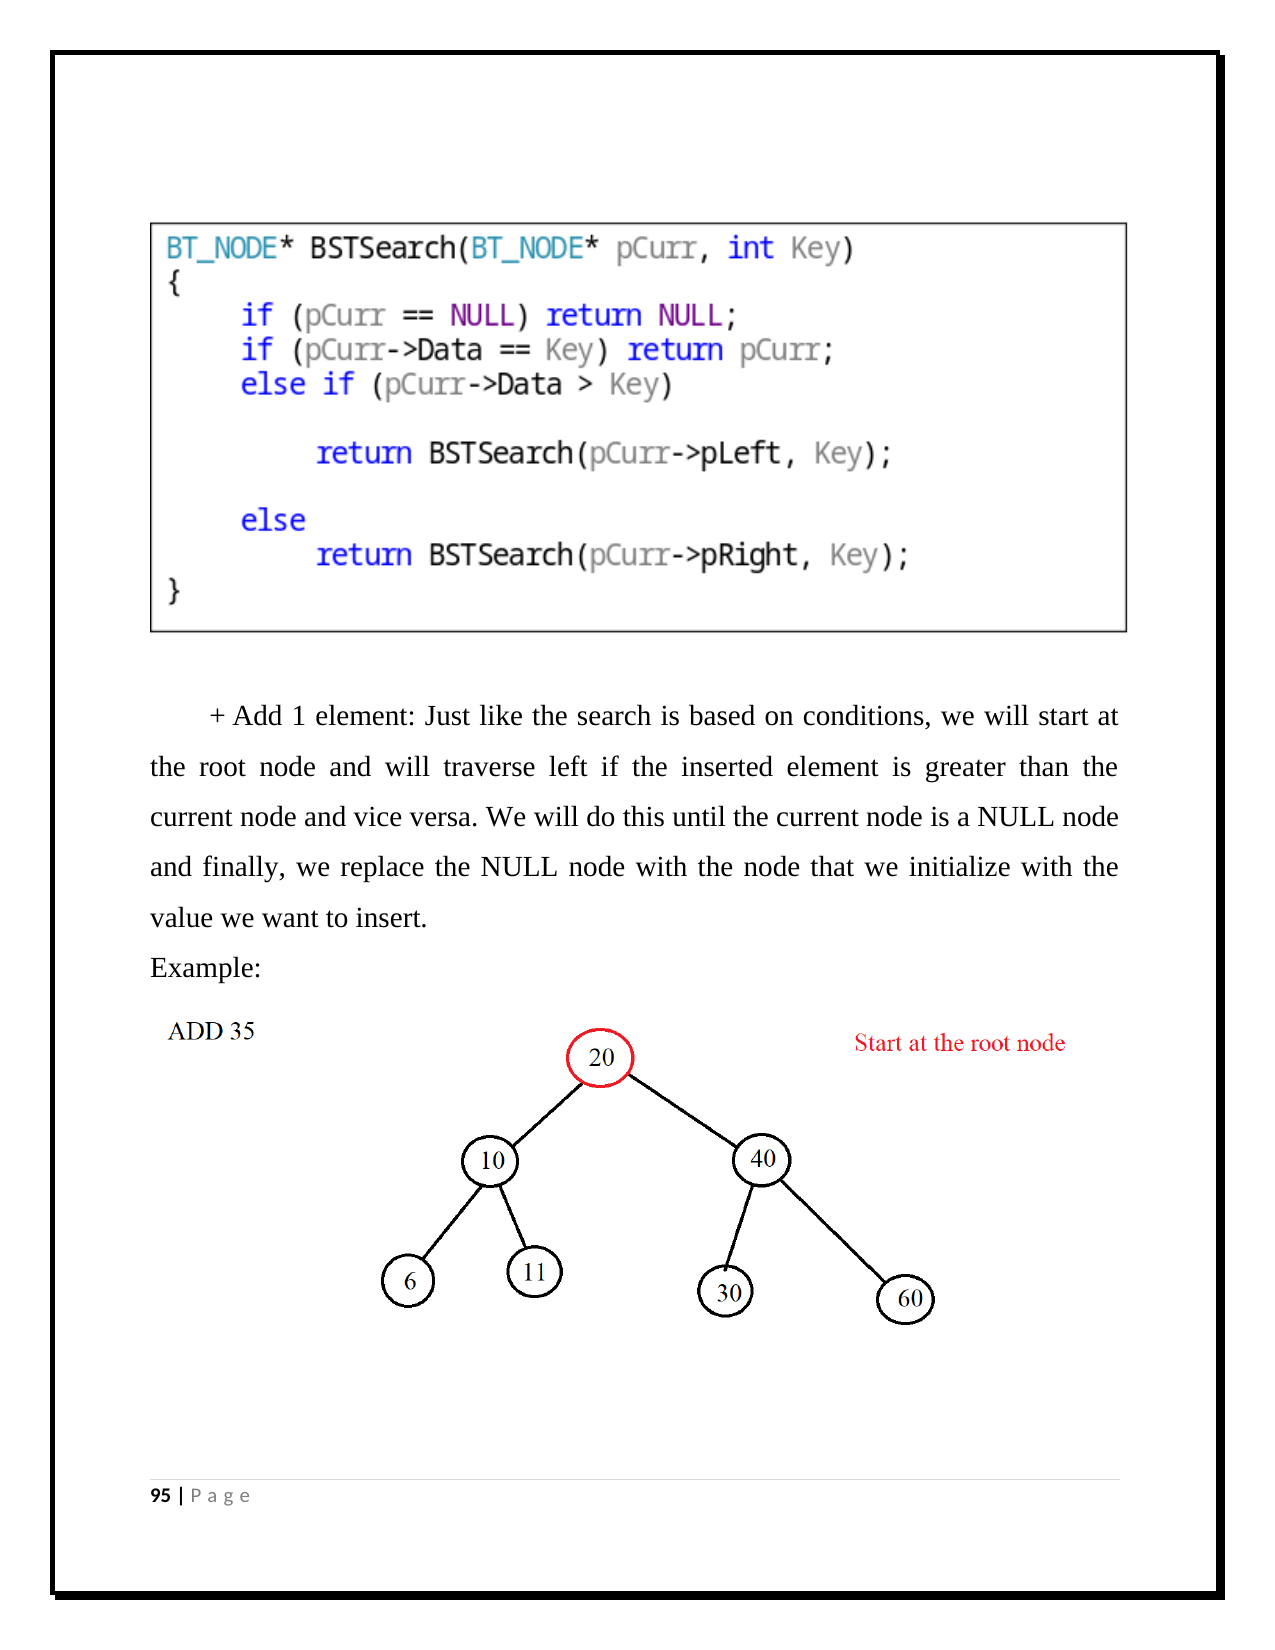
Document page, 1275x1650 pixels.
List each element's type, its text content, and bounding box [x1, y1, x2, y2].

text Example: [150, 950, 1120, 983]
picture [150, 1000, 1125, 1364]
text + Add 1 element: Just like the search is based on conditions, we will start at the root node and will traverse left if the inserted element is greater than the current node and vice versa. We will do this until the current node is a NULL node and finally, we replace the NULL node with the node that we initialize with the value we want to insert. [150, 698, 1120, 933]
